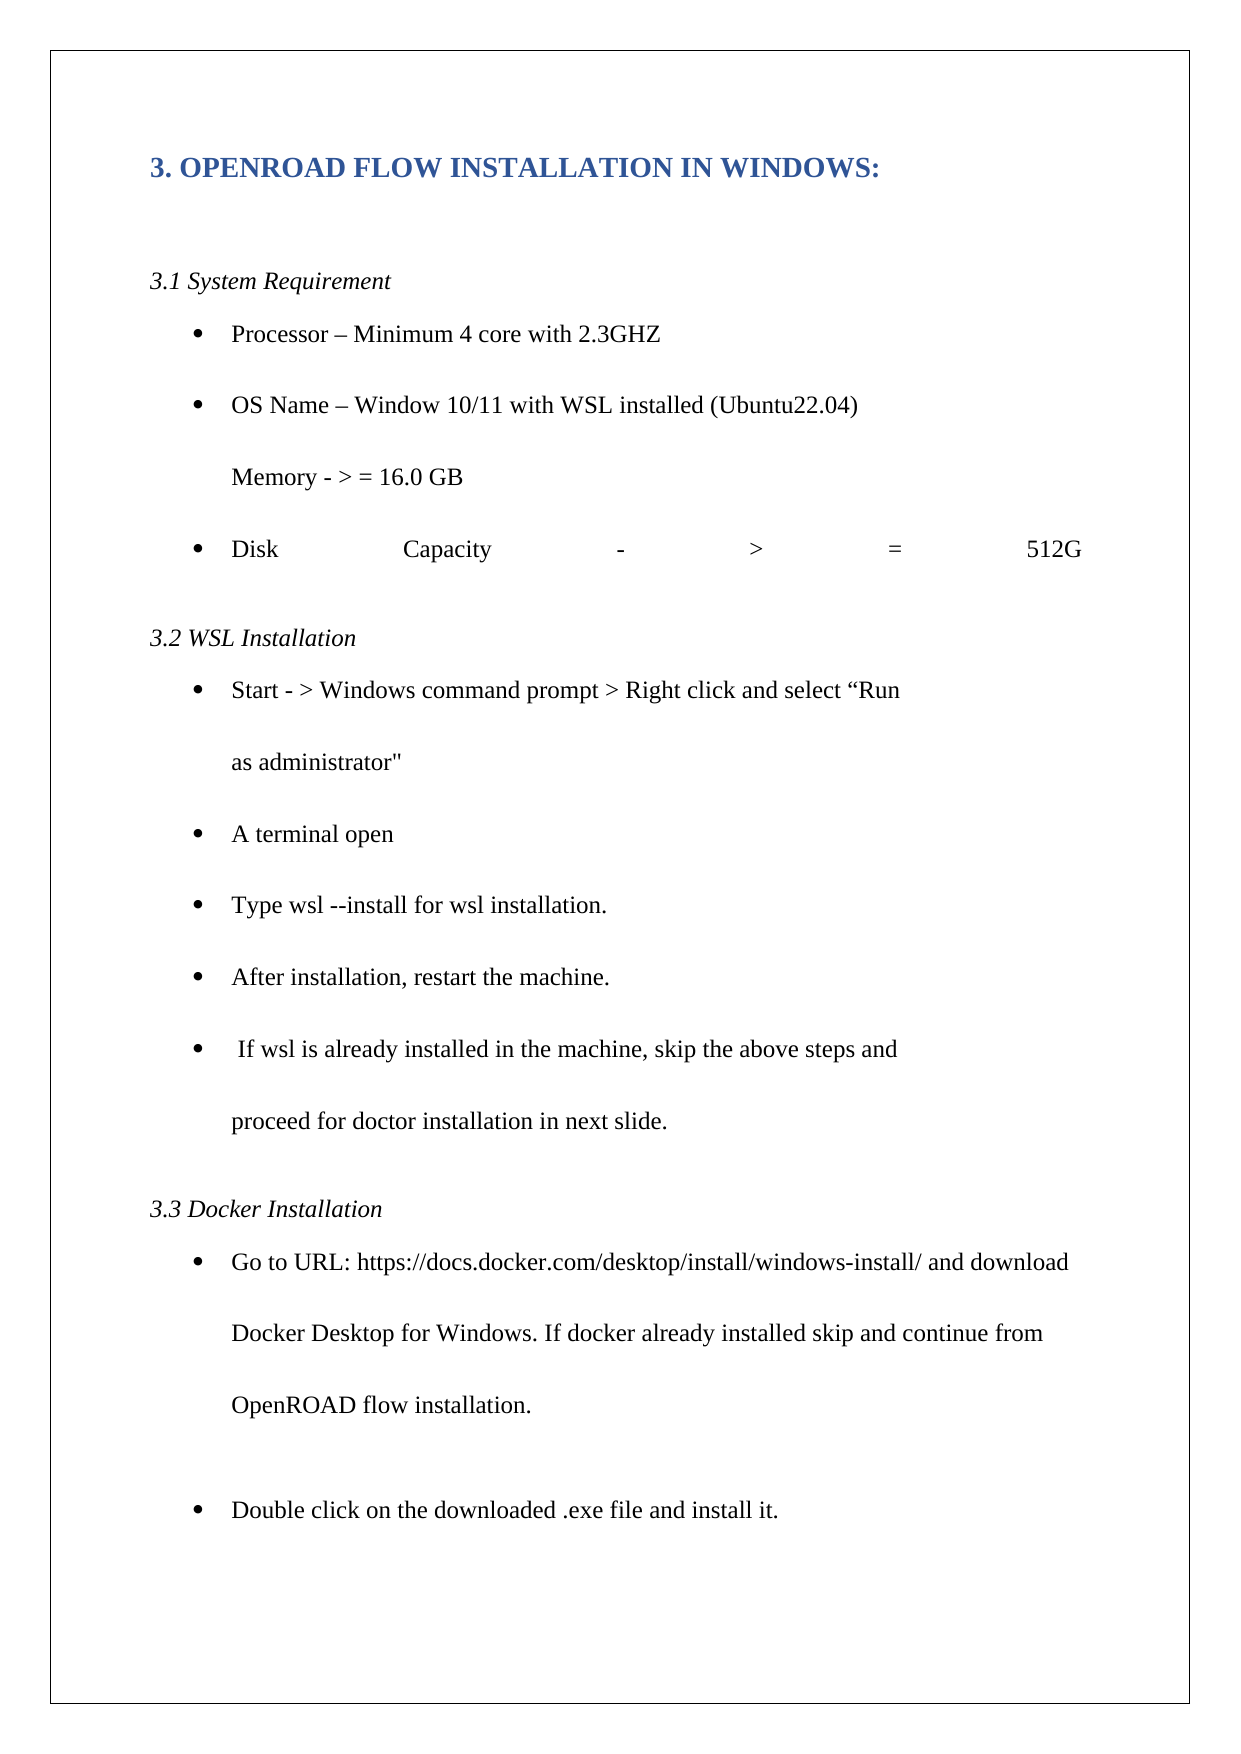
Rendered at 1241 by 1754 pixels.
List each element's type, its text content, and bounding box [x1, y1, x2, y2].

list After installation, restart the machine. [194, 962, 1082, 991]
list OpenROAD flow installation. [231, 1390, 1082, 1419]
list Processor – Minimum 4 core with 2.3GHZ [194, 319, 1082, 347]
list as administrator" [231, 747, 1082, 776]
list If wsl is already installed in the machine, skip the above steps and [194, 1034, 1082, 1063]
text 3.2 WSL Installation [150, 623, 1082, 651]
list OS Name – Window 10/11 with WSL installed (Ubuntu22.04) [194, 391, 1082, 419]
list proceed for doctor installation in next slide. [231, 1106, 1082, 1135]
text 3.1 System Requirement [150, 266, 1082, 295]
list Memory - > = 16.0 GB [231, 462, 1082, 491]
text 3.3 Docker Installation [150, 1194, 1082, 1223]
text 3. OPENROAD FLOW INSTALLATION IN WINDOWS: [150, 150, 1082, 183]
list Start - > Windows command prompt > Right click and select “Run [194, 675, 1082, 704]
list Double click on the downloaded .exe file and install it. [194, 1495, 1082, 1524]
list Docker Desktop for Windows. If docker already installed skip and continue from [231, 1318, 1082, 1347]
list Go to URL: https://docs.docker.com/desktop/install/windows-install/ and download [194, 1247, 1082, 1275]
list A terminal open [194, 819, 1082, 847]
list Type wsl --install for wsl installation. [194, 891, 1082, 919]
list Disk Capacity - > = 512G [194, 534, 1082, 599]
